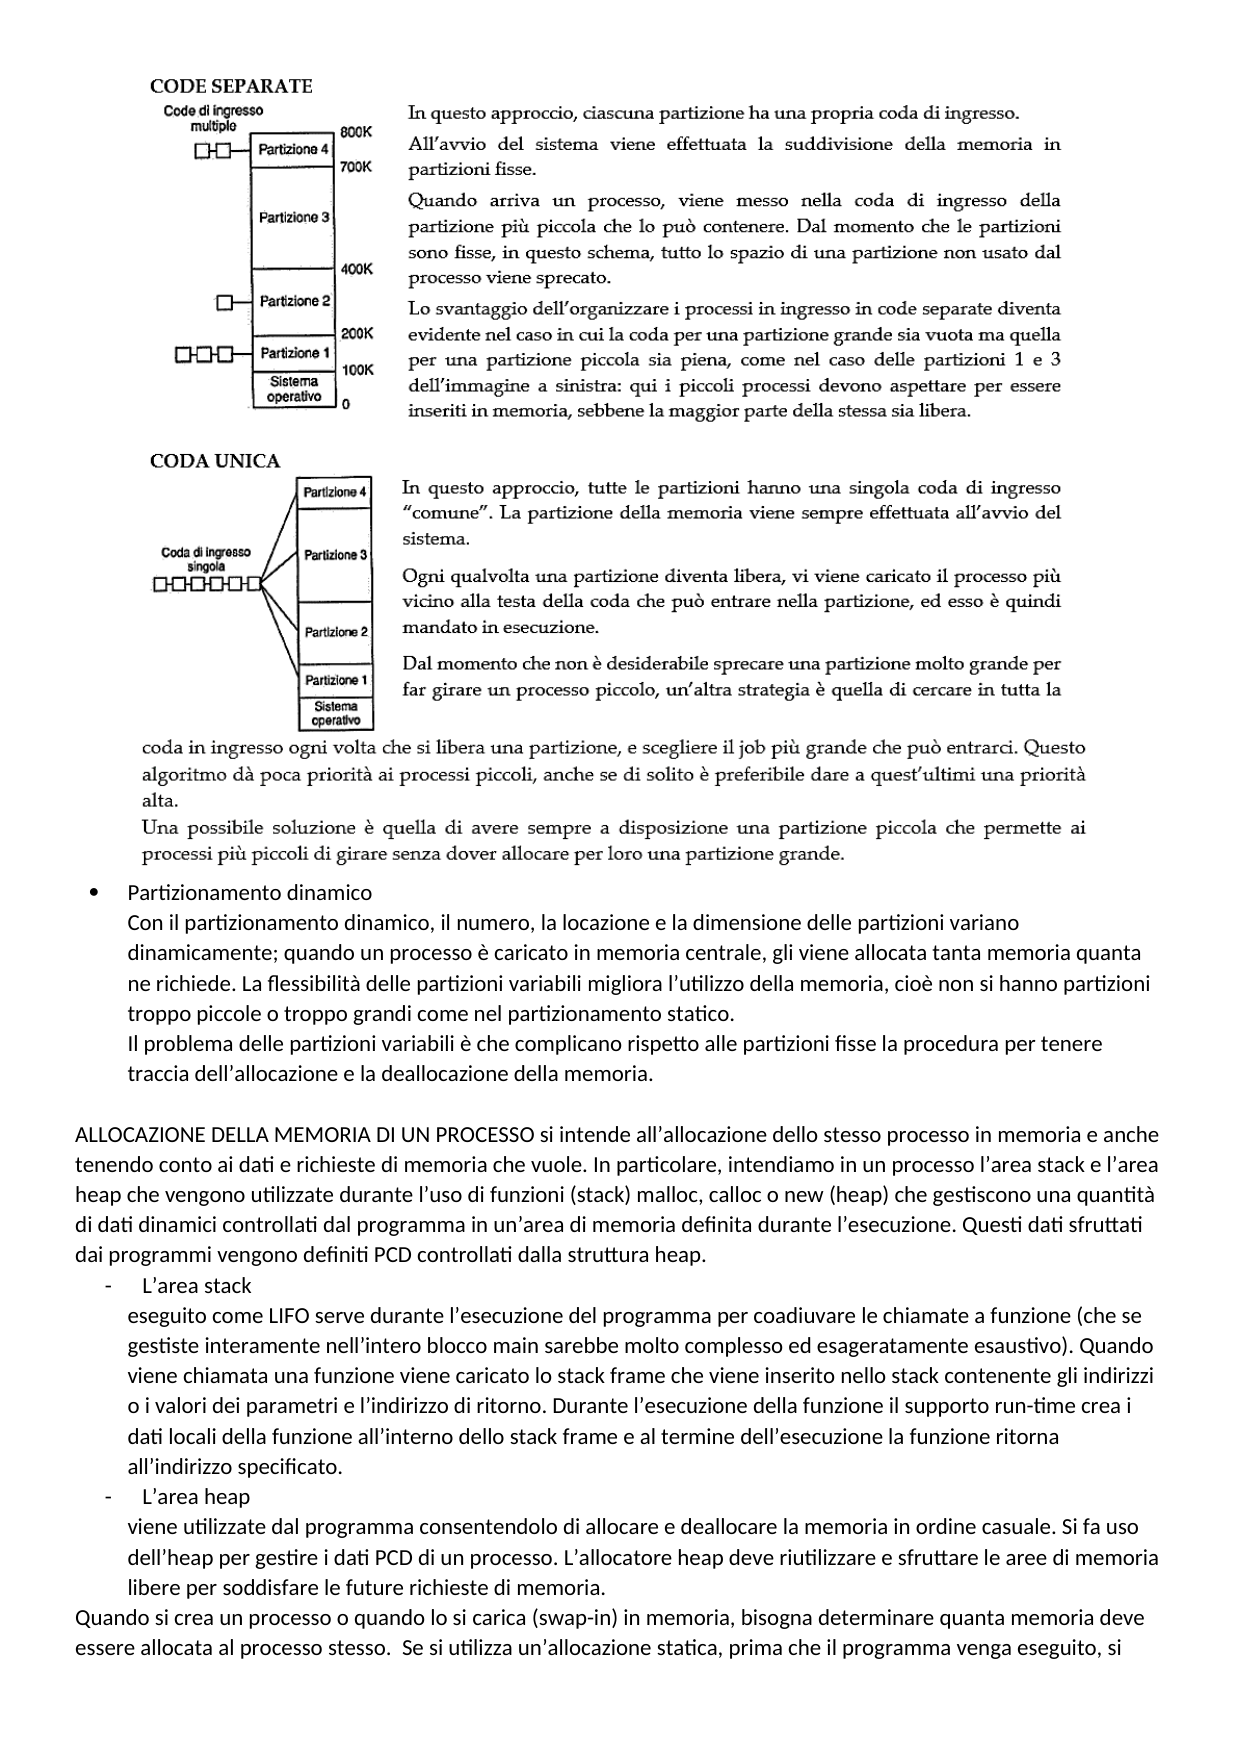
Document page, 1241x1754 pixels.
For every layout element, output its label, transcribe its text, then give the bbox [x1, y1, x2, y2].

list Partizionamento dinamico [90, 878, 1165, 906]
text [75, 1603, 1165, 1661]
list Con il partizionamento dinamico, il numero, la locazione e la dimensione delle partizioni variano dinamicamente; quando un processo è caricato in memoria centrale, gli viene allocata tanta memoria quanta ne richiede. La flessibilità delle partizioni variabili migliora l’utilizzo della memoria, cioè non si hanno partizioni troppo piccole o troppo grandi come nel partizionamento statico. [127, 908, 1165, 1027]
list L’area heap [104, 1482, 1165, 1510]
list eseguito come LIFO serve durante l’esecuzione del programma per coadiuvare le chiamate a funzione (che se gestiste interamente nell’intero blocco main sarebbe molto complesso ed esageratamente esaustivo). Quando viene chiamata una funzione viene caricato lo stack frame che viene inserito nello stack contenente gli indirizzi o i valori dei parametri e l’indirizzo di ritorno. Durante l’esecuzione della funzione il supporto run-time crea i dati locali della funzione all’interno dello stack frame e al termine dell’esecuzione la funzione ritorna all’indirizzo specificato. [127, 1301, 1165, 1480]
text ALLOCAZIONE DELLA MEMORIA DI UN PROCESSO si intende all’allocazione dello stesso processo in memoria e anche tenendo conto ai dati e richieste di memoria che vuole. In particolare, intendiamo in un processo l’area stack e l’area heap che vengono utilizzate durante l’uso di funzioni (stack) malloc, calloc o new (heap) che gestiscono una quantità di dati dinamici controllati dal programma in un’area di memoria definita durante l’esecuzione. Questi dati sfruttati dai programmi vengono definiti PCD controllati dalla struttura heap. [75, 1120, 1165, 1268]
picture [136, 75, 1104, 733]
picture [130, 734, 1110, 876]
list L’area stack [104, 1271, 1165, 1299]
list viene utilizzate dal programma consentendolo di allocare e deallocare la memoria in ordine casuale. Si fa uso dell’heap per gestire i dati PCD di un processo. L’allocatore heap deve riutilizzare e sfruttare le aree di memoria libere per soddisfare le future richieste di memoria. [127, 1512, 1165, 1601]
list Il problema delle partizioni variabili è che complicano rispetto alle partizioni fisse la procedura per tenere traccia dell’allocazione e la deallocazione della memoria. [127, 1029, 1165, 1087]
